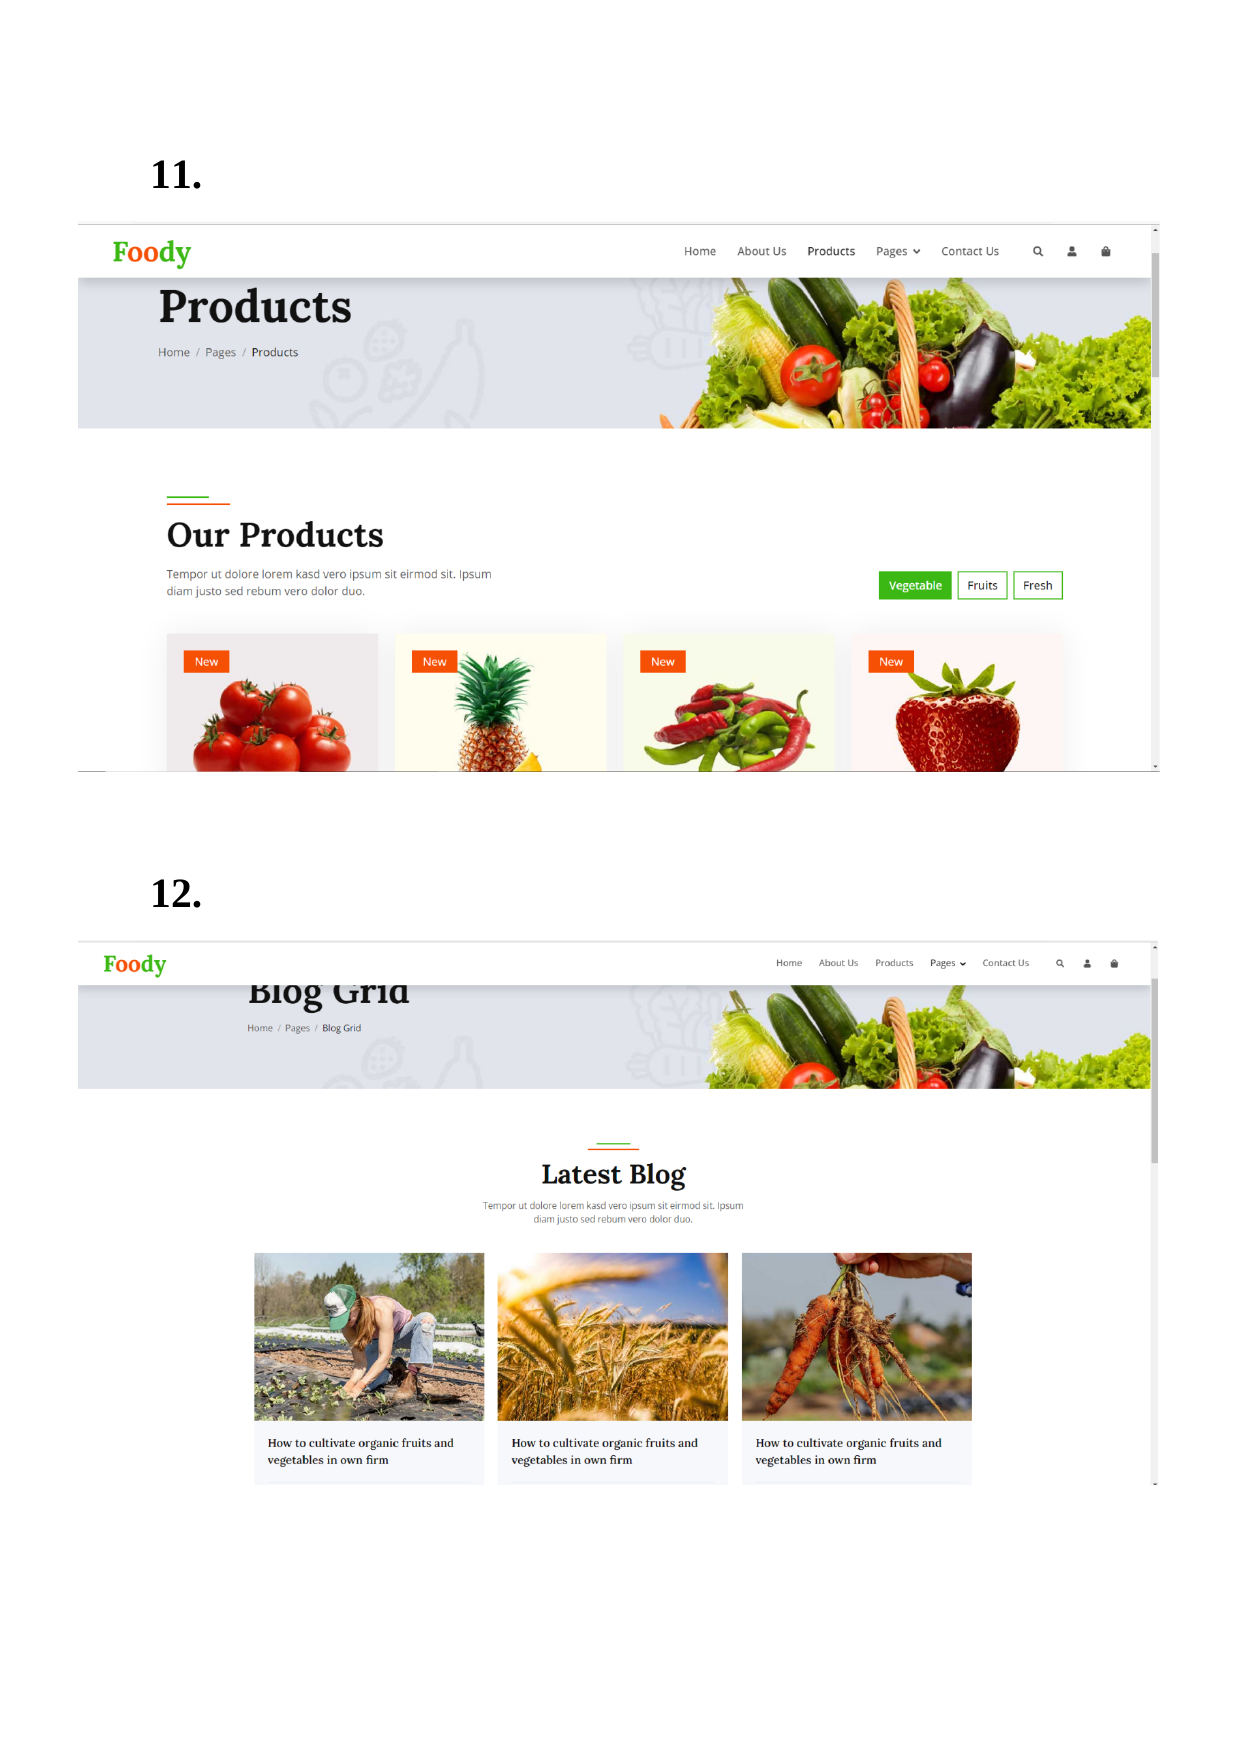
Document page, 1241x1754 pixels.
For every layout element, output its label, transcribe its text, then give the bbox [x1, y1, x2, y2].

picture [78, 221, 1160, 772]
picture [78, 940, 1158, 1485]
text 12. [150, 869, 1090, 917]
text 11. [150, 150, 1090, 198]
